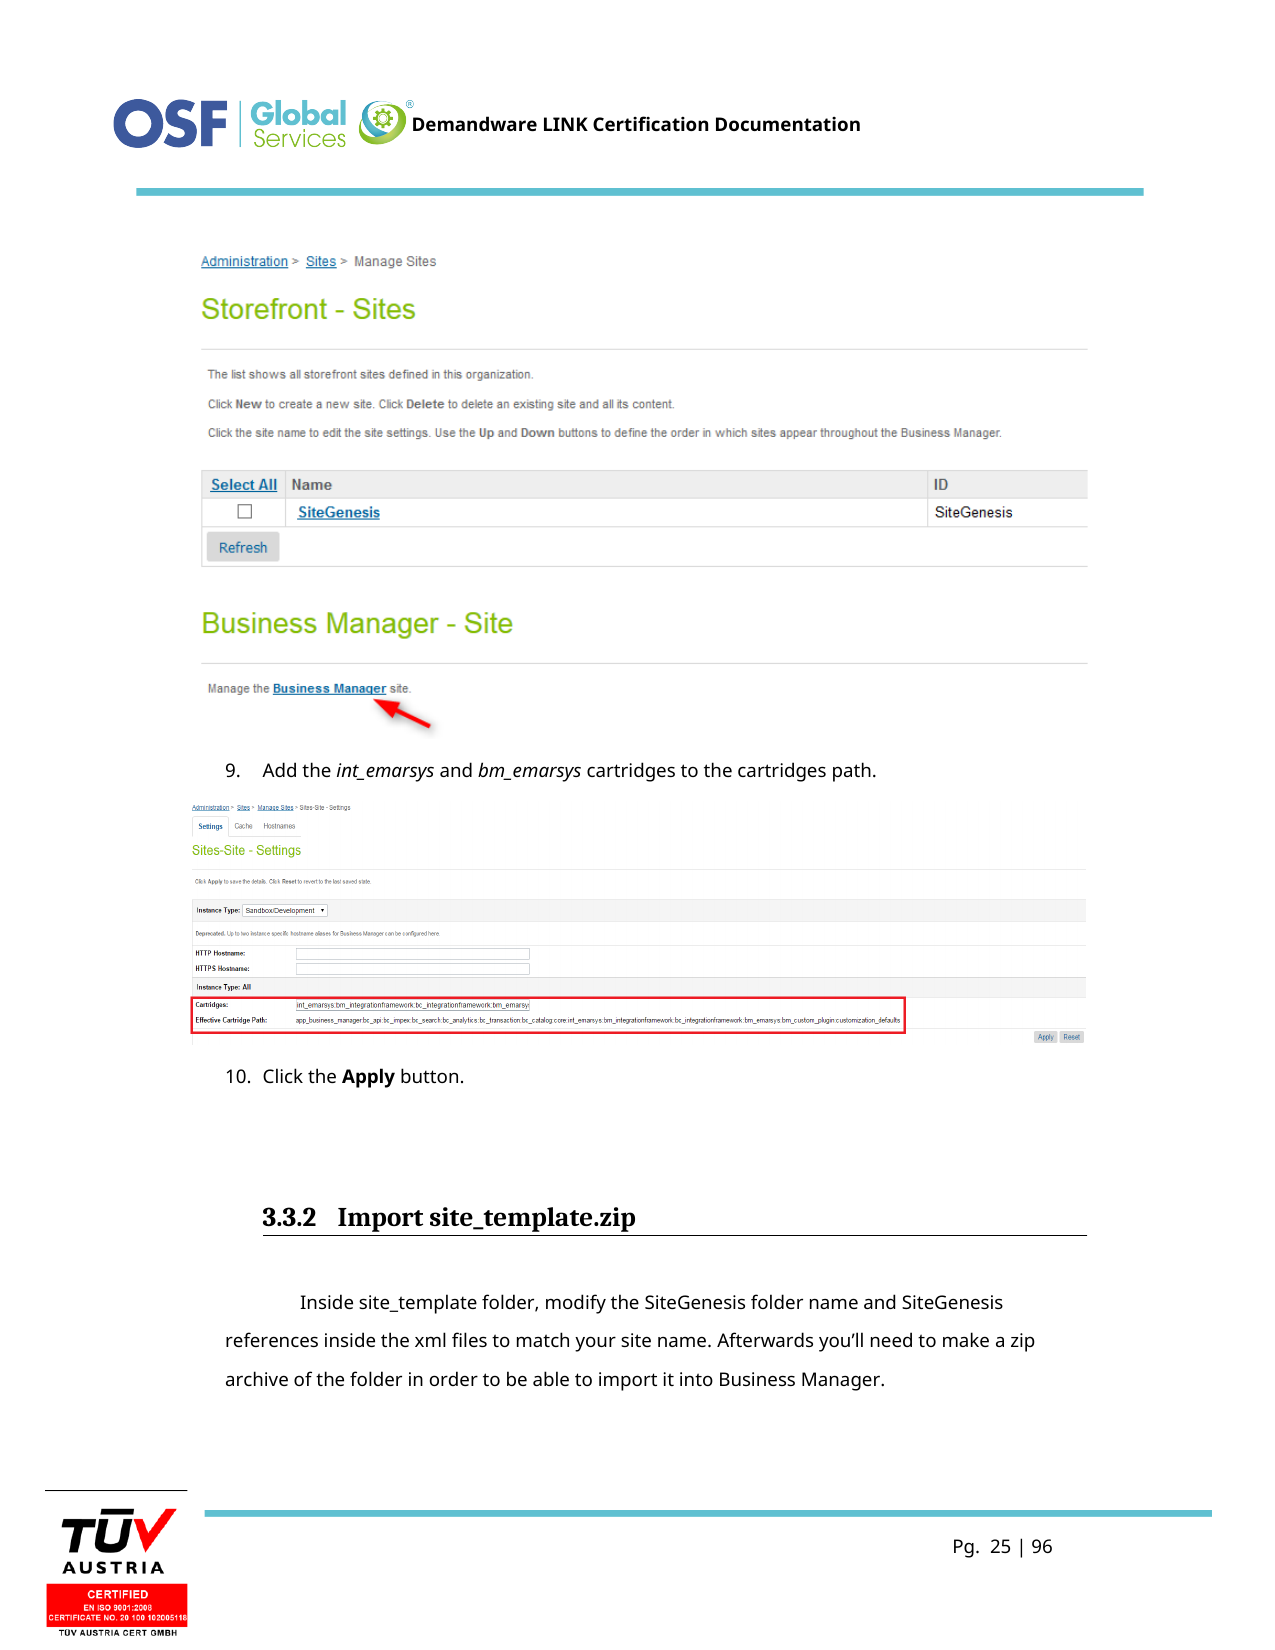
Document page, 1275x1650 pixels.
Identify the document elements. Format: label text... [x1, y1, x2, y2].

picture [187, 243, 1088, 739]
picture [204, 1510, 1212, 1517]
picture [113, 99, 414, 148]
subtitle Import site_template.zip [262, 1202, 1087, 1236]
list Click the Apply button. [225, 1063, 1087, 1089]
text Inside site_template folder, modify the SiteGenesis folder name and SiteGenesis references inside the xml files to match your site name. Afterwards you’ll need to make a zip archive of the folder in order to be able to import it into Business Manager. [225, 1289, 1087, 1391]
picture [187, 801, 1088, 1045]
picture [136, 188, 1144, 196]
picture [43, 1490, 187, 1634]
list Add the int_emarsys and bm_emarsys cartridges to the cartridges path. [225, 757, 1087, 783]
